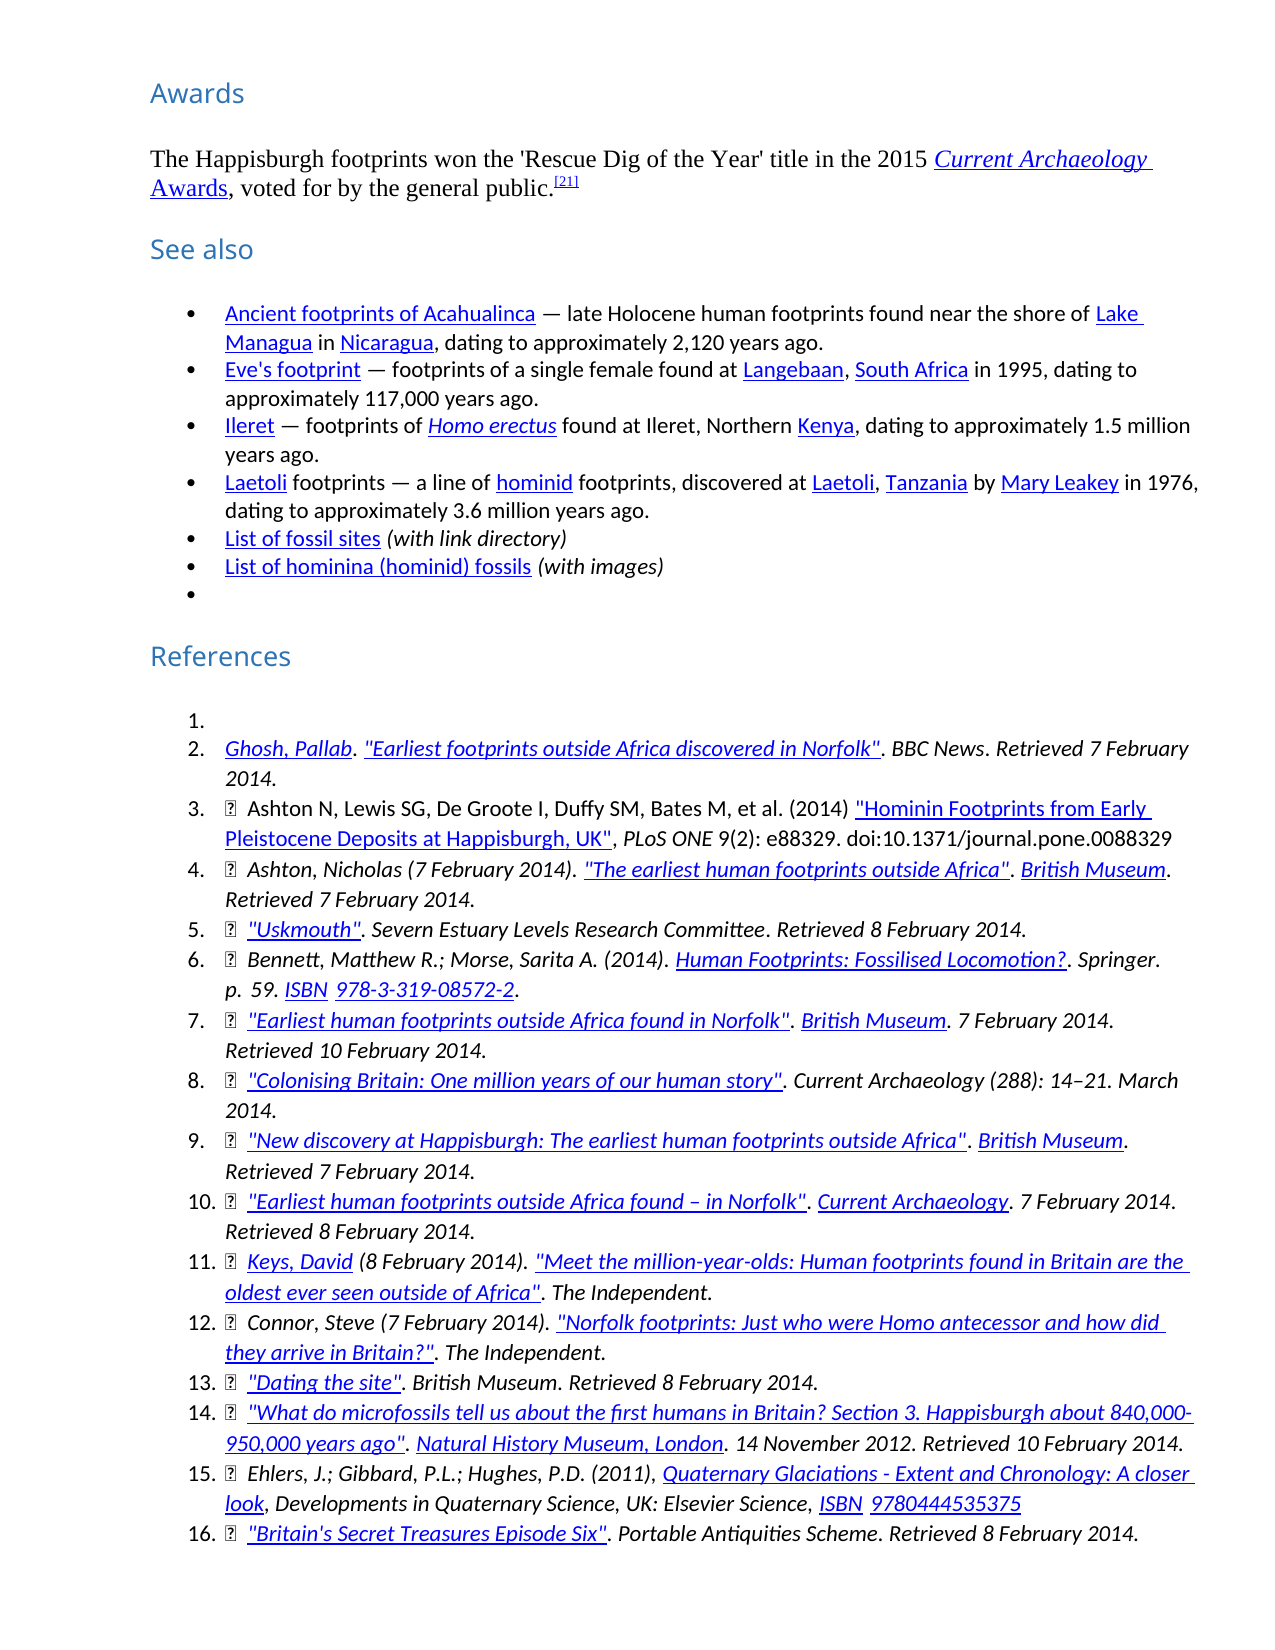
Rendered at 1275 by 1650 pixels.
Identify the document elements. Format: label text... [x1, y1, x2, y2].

list  Ashton, Nicholas (7 February 2014). "The earliest human footprints outside Africa". British Museum. Retrieved 7 February 2014. [187, 855, 1200, 913]
list  "Earliest human footprints outside Africa found – in Norfolk". Current Archaeology. 7 February 2014. Retrieved 8 February 2014. [187, 1187, 1200, 1245]
list  Bennett, Matthew R.; Morse, Sarita A. (2014). Human Footprints: Fossilised Locomotion?. Springer. p. 59. ISBN 978-3-319-08572-2. [187, 945, 1200, 1004]
list  "Colonising Britain: One million years of our human story". Current Archaeology (288): 14–21. March 2014. [187, 1066, 1200, 1124]
list  Ashton N, Lewis SG, De Groote I, Duffy SM, Bates M, et al. (2014) "Hominin Footprints from Early Pleistocene Deposits at Happisburgh, UK", PLoS ONE 9(2): e88329. doi:10.1371/journal.pone.0088329 [187, 794, 1200, 853]
list  Ehlers, J.; Gibbard, P.L.; Hughes, P.D. (2011), Quaternary Glaciations - Extent and Chronology: A closer look, Developments in Quaternary Science, UK: Elsevier Science, ISBN 9780444535375 [187, 1459, 1200, 1517]
subtitle Awards [150, 75, 1200, 112]
list Eve's footprint — footprints of a single female found at Langebaan, South Africa in 1995, dating to approximately 117,000 years ago. [187, 356, 1200, 412]
list  Keys, David (8 February 2014). "Meet the million-year-olds: Human footprints found in Britain are the oldest ever seen outside of Africa". The Independent. [187, 1247, 1200, 1306]
subtitle References [150, 637, 1200, 674]
list  "Britain's Secret Treasures Episode Six". Portable Antiquities Scheme. Retrieved 8 February 2014. [187, 1519, 1200, 1547]
list List of fossil sites (with link directory) [187, 524, 1200, 552]
list  "Dating the site". British Museum. Retrieved 8 February 2014. [187, 1368, 1200, 1396]
list  "Earliest human footprints outside Africa found in Norfolk". British Museum. 7 February 2014. Retrieved 10 February 2014. [187, 1006, 1200, 1064]
list Ghosh, Pallab. "Earliest footprints outside Africa discovered in Norfolk". BBC News. Retrieved 7 February 2014. [187, 734, 1200, 792]
list Ancient footprints of Acahualinca — late Holocene human footprints found near the shore of Lake Managua in Nicaragua, dating to approximately 2,120 years ago. [187, 299, 1200, 356]
text The Happisburgh footprints won the 'Rescue Dig of the Year' title in the 2015 Current Archaeology Awards, voted for by the general public.[21] [150, 144, 1200, 201]
subtitle See also [150, 231, 1200, 267]
list Laetoli footprints — a line of hominid footprints, discovered at Laetoli, Tanzania by Mary Leakey in 1976, dating to approximately 3.6 million years ago. [187, 468, 1200, 524]
list  Connor, Steve (7 February 2014). "Norfolk footprints: Just who were Homo antecessor and how did they arrive in Britain?". The Independent. [187, 1308, 1200, 1366]
list  "New discovery at Happisburgh: The earliest human footprints outside Africa". British Museum. Retrieved 7 February 2014. [187, 1127, 1200, 1185]
list  "Uskmouth". Severn Estuary Levels Research Committee. Retrieved 8 February 2014. [187, 915, 1200, 943]
list List of hominina (hominid) fossils (with images) [187, 552, 1200, 580]
list  "What do microfossils tell us about the first humans in Britain? Section 3. Happisburgh about 840,000-950,000 years ago". Natural History Museum, London. 14 November 2012. Retrieved 10 February 2014. [187, 1398, 1200, 1457]
list Ileret — footprints of Homo erectus found at Ileret, Northern Kenya, dating to approximately 1.5 million years ago. [187, 412, 1200, 468]
